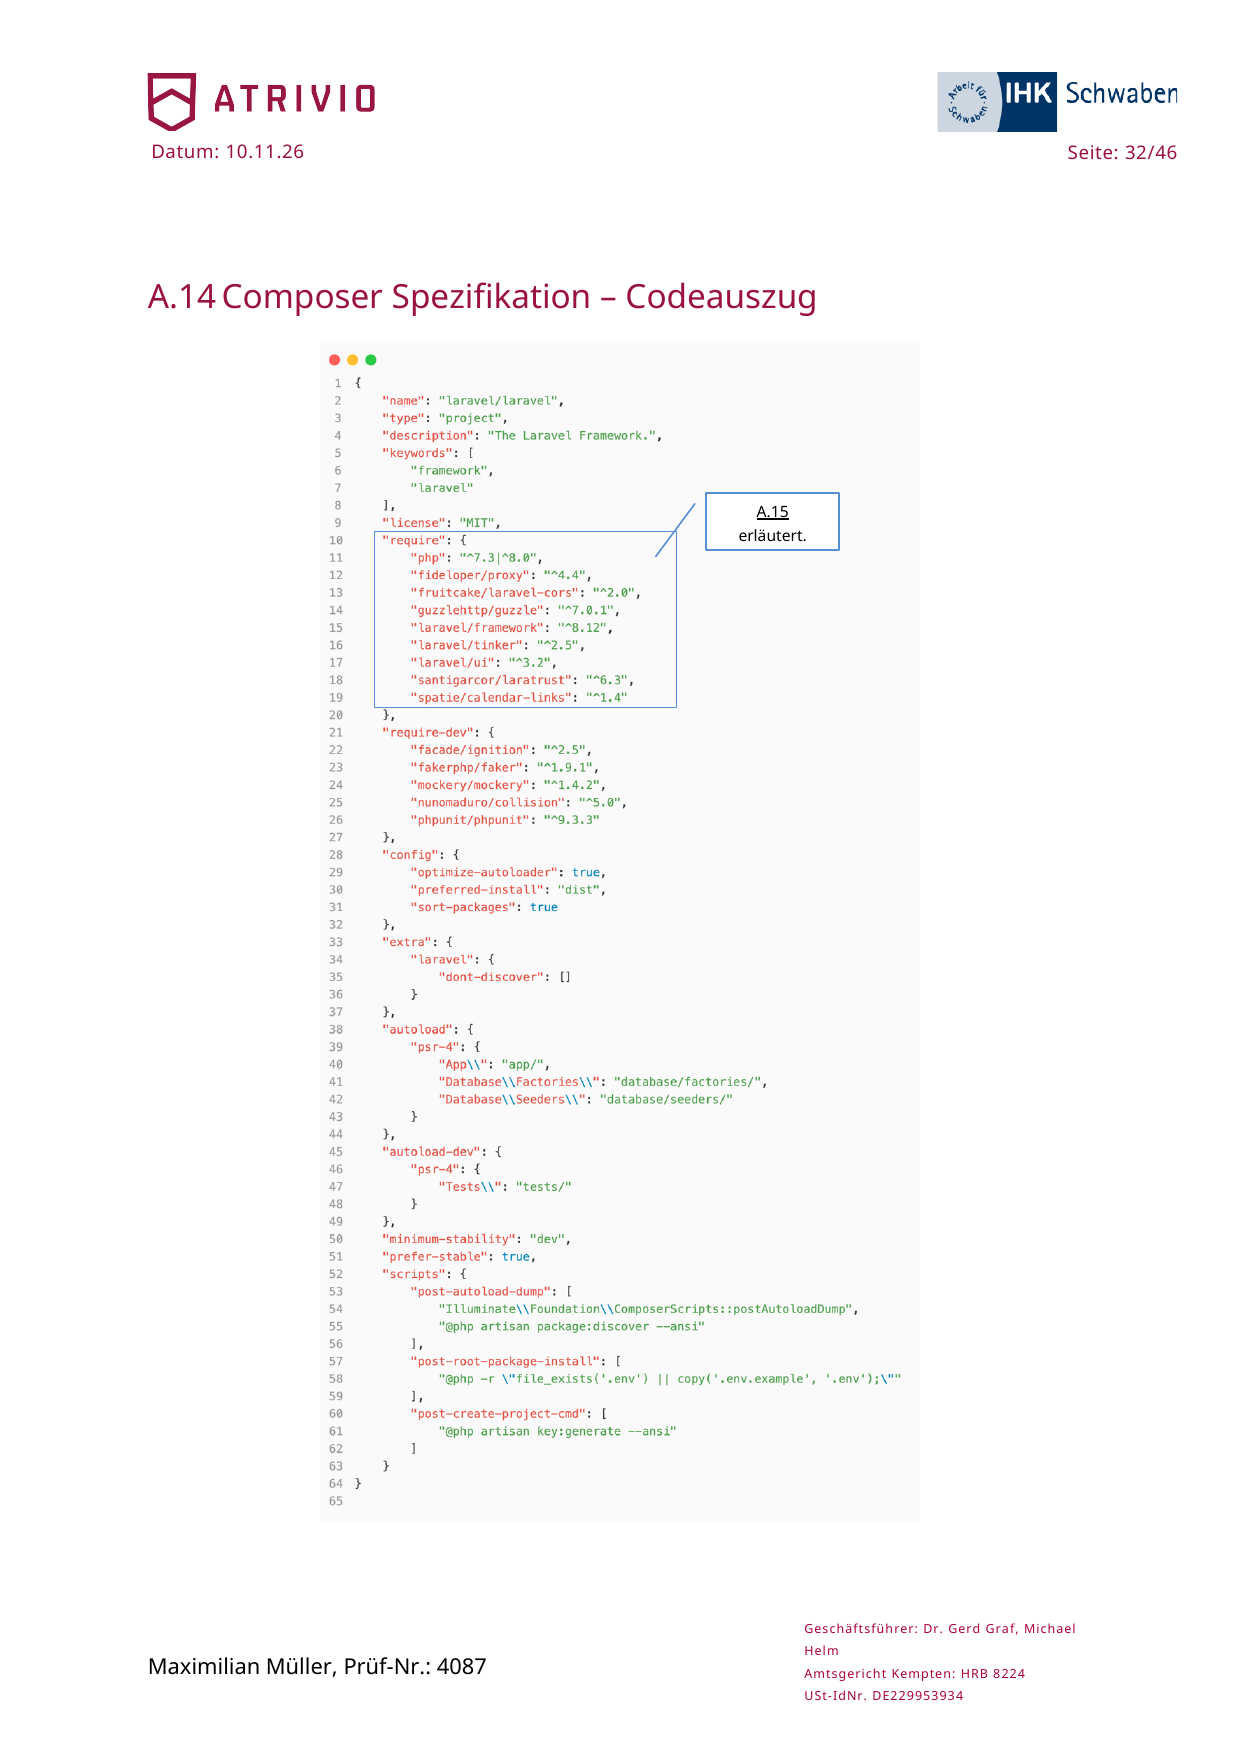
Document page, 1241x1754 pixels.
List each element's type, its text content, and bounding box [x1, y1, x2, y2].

picture [320, 341, 920, 1522]
picture [147, 73, 375, 131]
picture [937, 72, 1178, 132]
subtitle A.14 Composer Spezifikation – Codeauszug [148, 272, 1093, 318]
